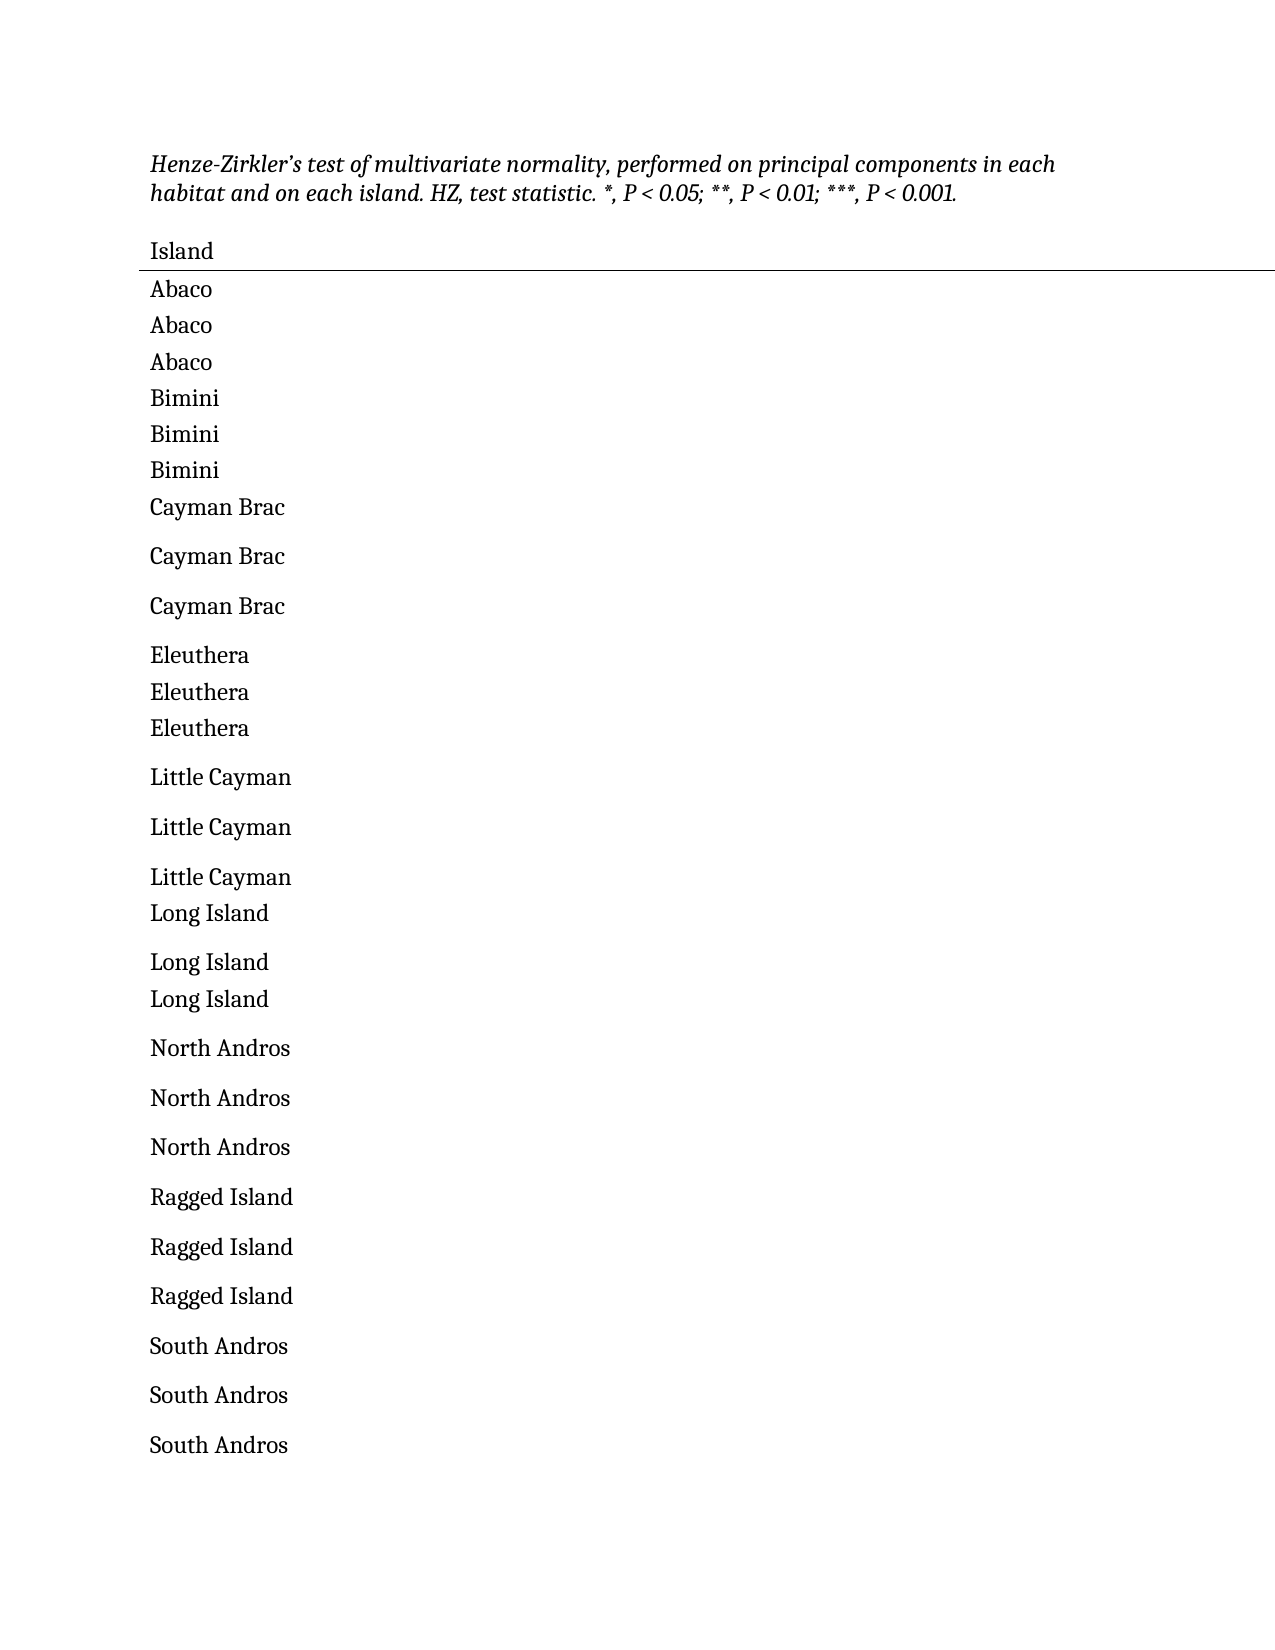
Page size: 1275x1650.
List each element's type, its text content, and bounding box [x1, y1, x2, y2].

table_cell Abaco [139, 271, 1275, 307]
table_cell Cayman Brac [139, 538, 1275, 588]
table_cell South Andros [139, 1427, 1275, 1463]
table_cell Eleuthera [139, 710, 1275, 759]
table_cell Abaco [139, 344, 1275, 380]
table_cell Abaco [139, 308, 1275, 344]
table_cell Long Island [139, 981, 1275, 1030]
table_cell Little Cayman [139, 809, 1275, 859]
table_cell Ragged Island [139, 1229, 1275, 1278]
table_cell Long Island [139, 895, 1275, 944]
table_cell Long Island [139, 945, 1275, 981]
table_cell North Andros [139, 1030, 1275, 1080]
table_cell Bimini [139, 380, 1275, 416]
table_cell North Andros [139, 1080, 1275, 1129]
table_cell South Andros [139, 1378, 1275, 1427]
table_cell Little Cayman [139, 859, 1275, 895]
table_cell Bimini [139, 416, 1275, 452]
table_cell Eleuthera [139, 638, 1275, 674]
table_cell Ragged Island [139, 1179, 1275, 1229]
table_cell North Andros [139, 1130, 1275, 1179]
table_cell Cayman Brac [139, 489, 1275, 538]
table_cell Cayman Brac [139, 588, 1275, 637]
text Henze-Zirkler’s test of multivariate normality, performed on principal components in each habitat and on each island. HZ, test statistic. *, P < 0.05; **, P < 0.01; ***, P < 0.001. [150, 150, 1125, 207]
table_header Island [139, 220, 1275, 269]
table_cell Little Cayman [139, 760, 1275, 809]
table_cell Ragged Island [139, 1278, 1275, 1328]
table_cell Bimini [139, 453, 1275, 489]
table_cell South Andros [139, 1328, 1275, 1377]
table_cell Eleuthera [139, 674, 1275, 710]
